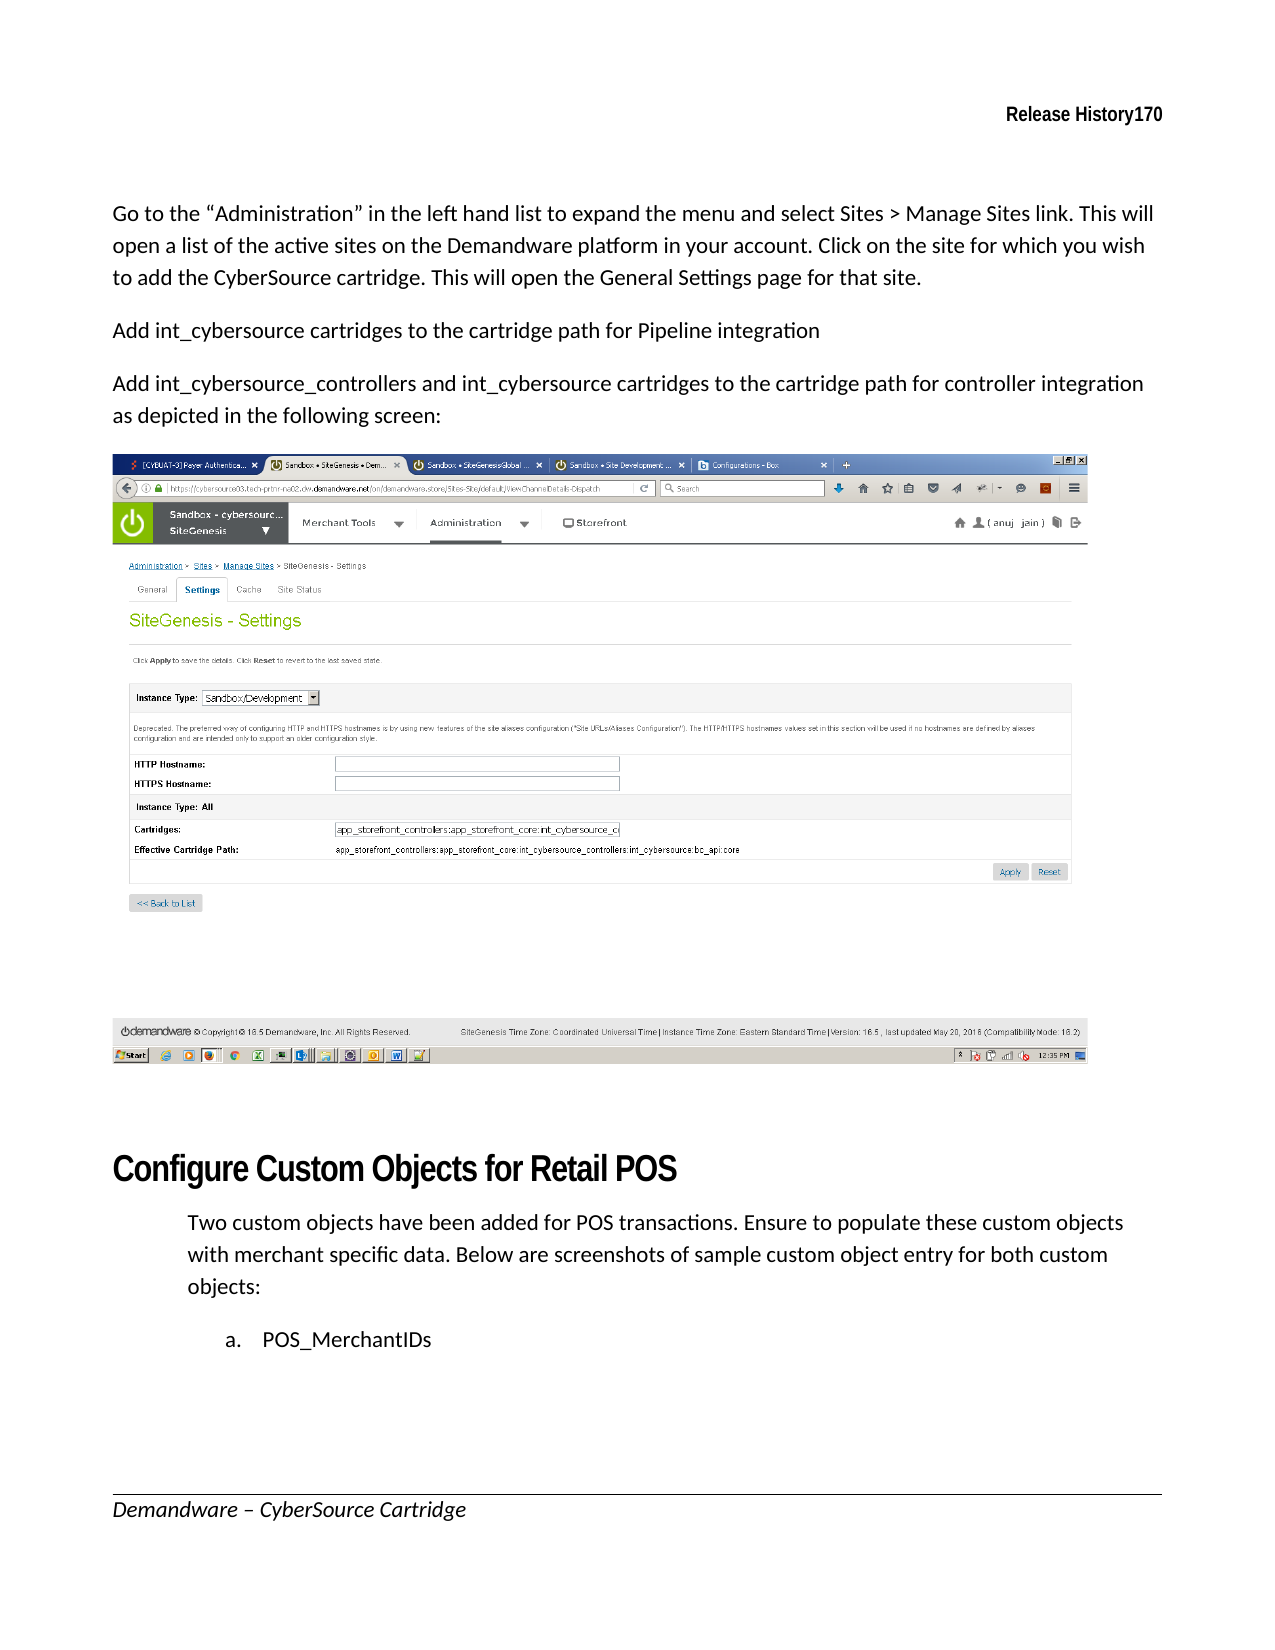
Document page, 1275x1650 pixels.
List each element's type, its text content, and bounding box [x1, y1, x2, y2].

text Two custom objects have been added for POS transactions. Ensure to populate these custom objects with merchant specific data. Below are screenshots of sample custom object entry for both custom objects: [187, 1208, 1162, 1300]
subtitle Configure Custom Objects for Retail POS [112, 1146, 1162, 1189]
text Add int_cybersource cartridges to the cartridge path for Pipeline integration [112, 316, 1162, 344]
picture [112, 454, 1088, 1064]
text Go to the “Administration” in the left hand list to expand the menu and select Sites > Manage Sites link. This will open a list of the active sites on the Demandware platform in your account. Click on the site for which you wish to add the CyberSource cartridge. This will open the General Settings page for that site. [112, 199, 1162, 291]
list POS_MerchantIDs [225, 1325, 1162, 1353]
text Add int_cybersource_controllers and int_cybersource cartridges to the cartridge path for controller integration as depicted in the following screen: [112, 369, 1162, 429]
